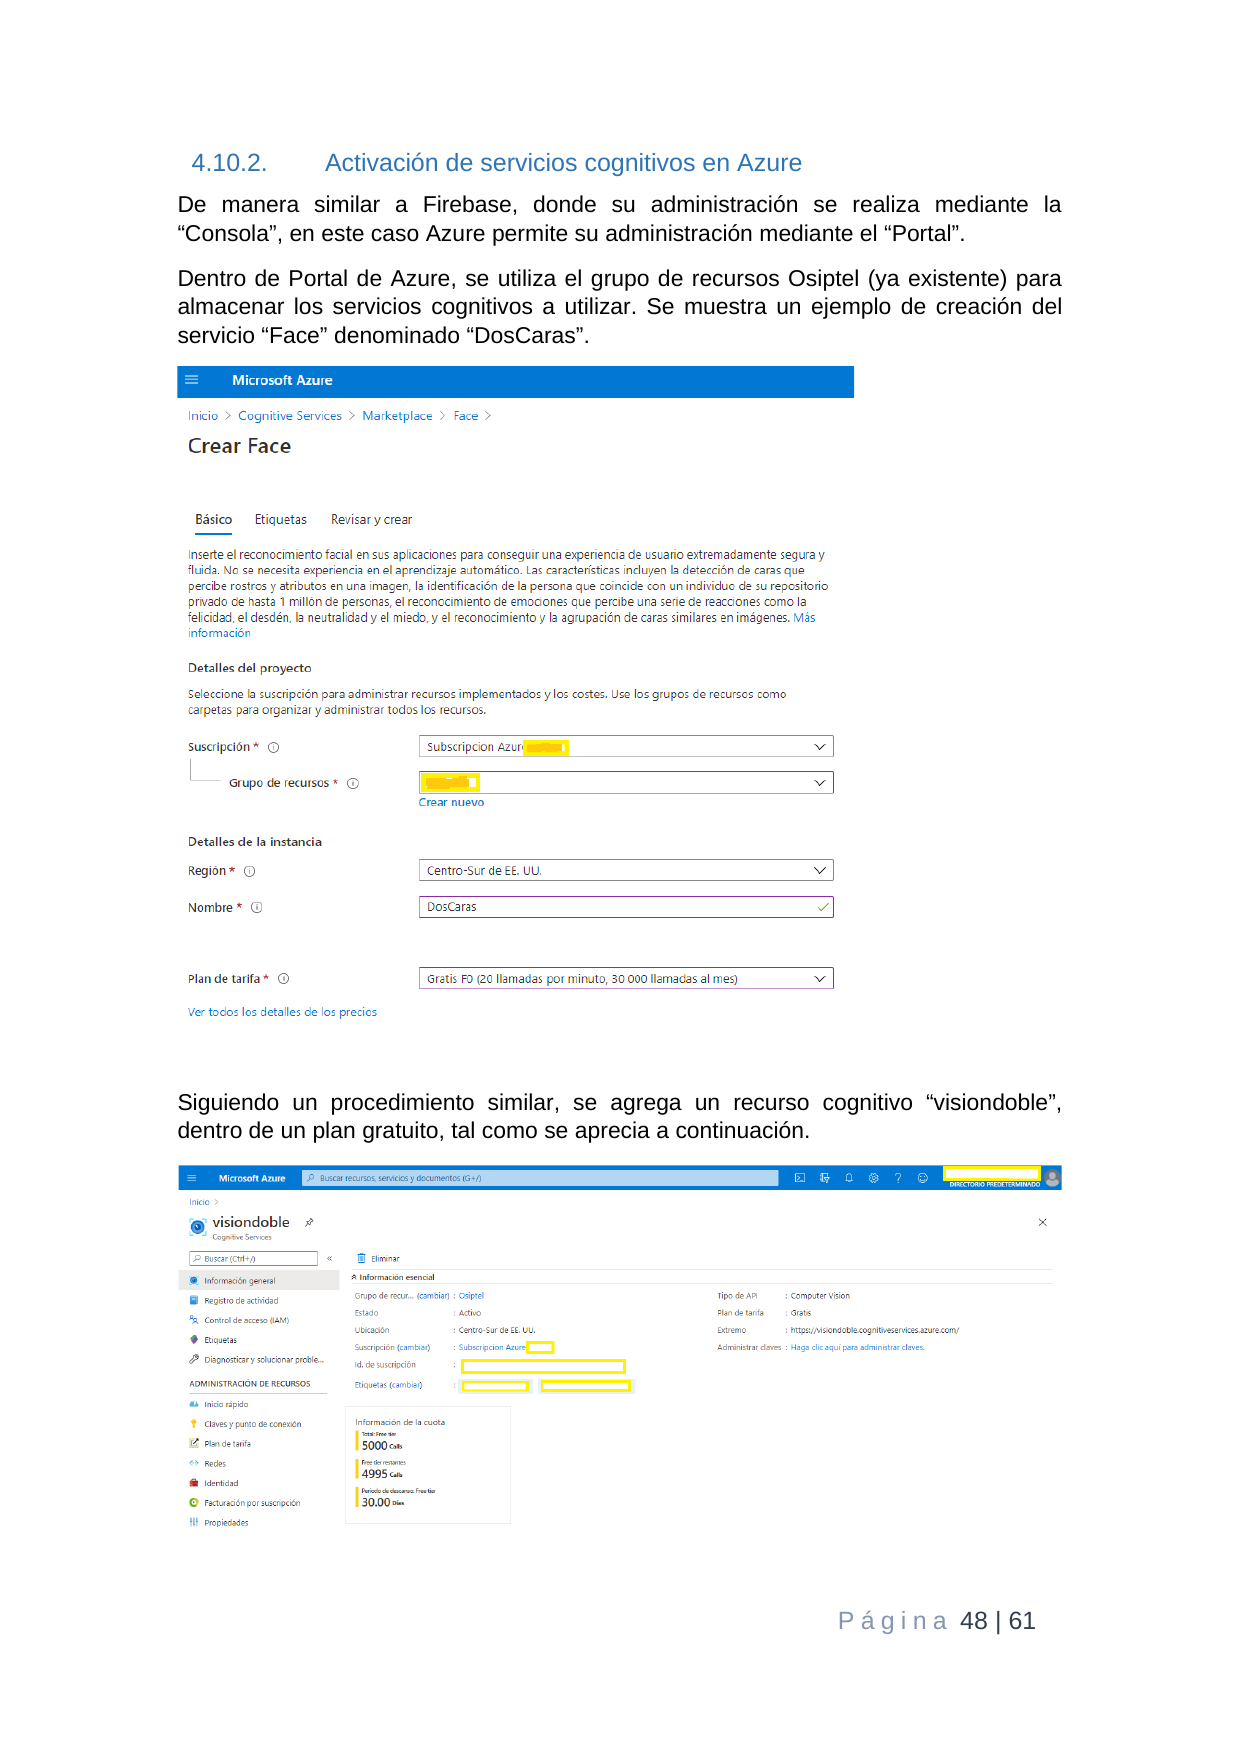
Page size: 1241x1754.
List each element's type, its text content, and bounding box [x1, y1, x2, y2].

text Siguiendo un procedimiento similar, se agrega un recurso cognitivo “visiondoble”, dentro de un plan gratuito, tal como se aprecia a continuación. [177, 1088, 1063, 1143]
text Dentro de Portal de Azure, se utiliza el grupo de recursos Osiptel (ya existente) para almacenar los servicios cognitivos a utilizar. Se muestra un ejemplo de creación del servicio “Face” denominado “DosCaras”. [177, 265, 1063, 348]
picture [178, 1162, 1062, 1530]
text De manera similar a Firebase, donde su administración se realiza mediante la “Consola”, en este caso Azure permite su administración mediante el “Portal”. [177, 191, 1063, 246]
subtitle Activación de servicios cognitivos en Azure [191, 148, 1063, 176]
picture [177, 366, 855, 1025]
